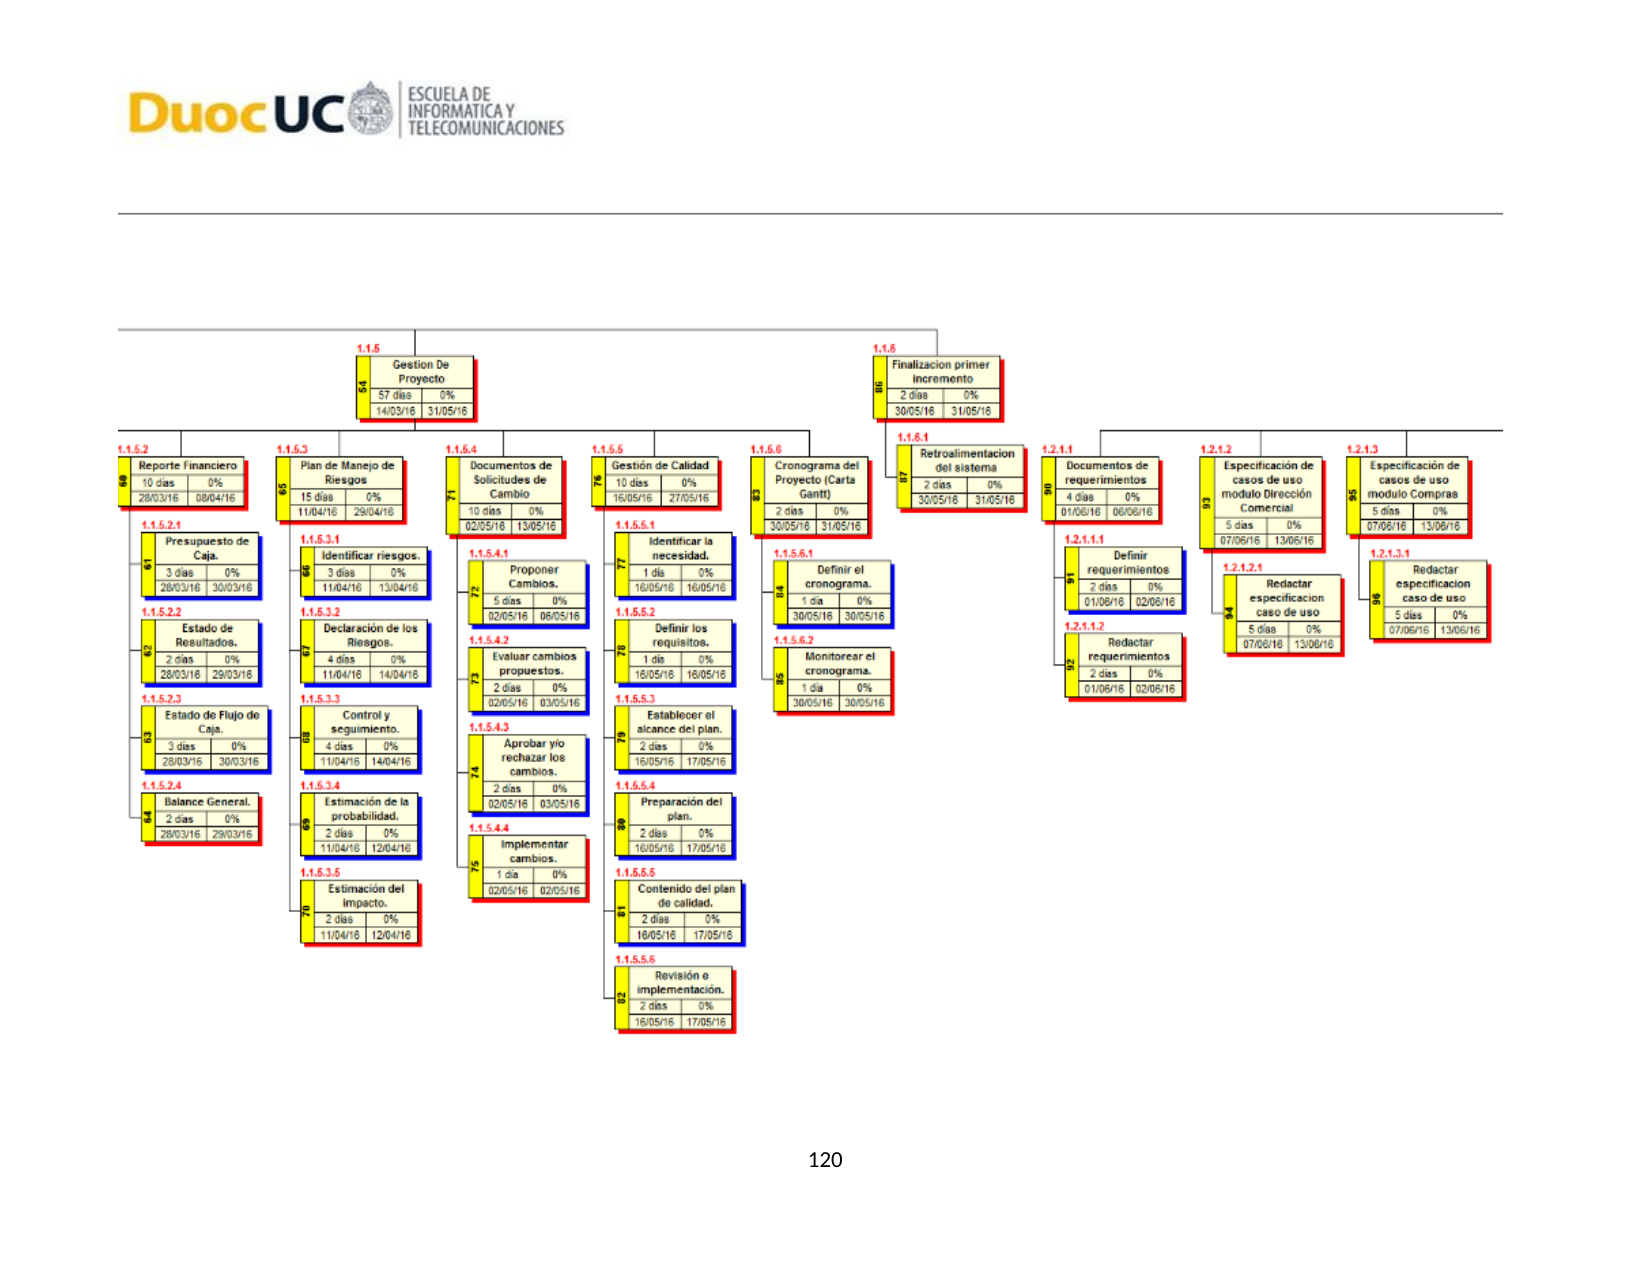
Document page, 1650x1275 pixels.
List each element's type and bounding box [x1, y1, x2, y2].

picture [118, 191, 1504, 1040]
picture [118, 59, 589, 158]
